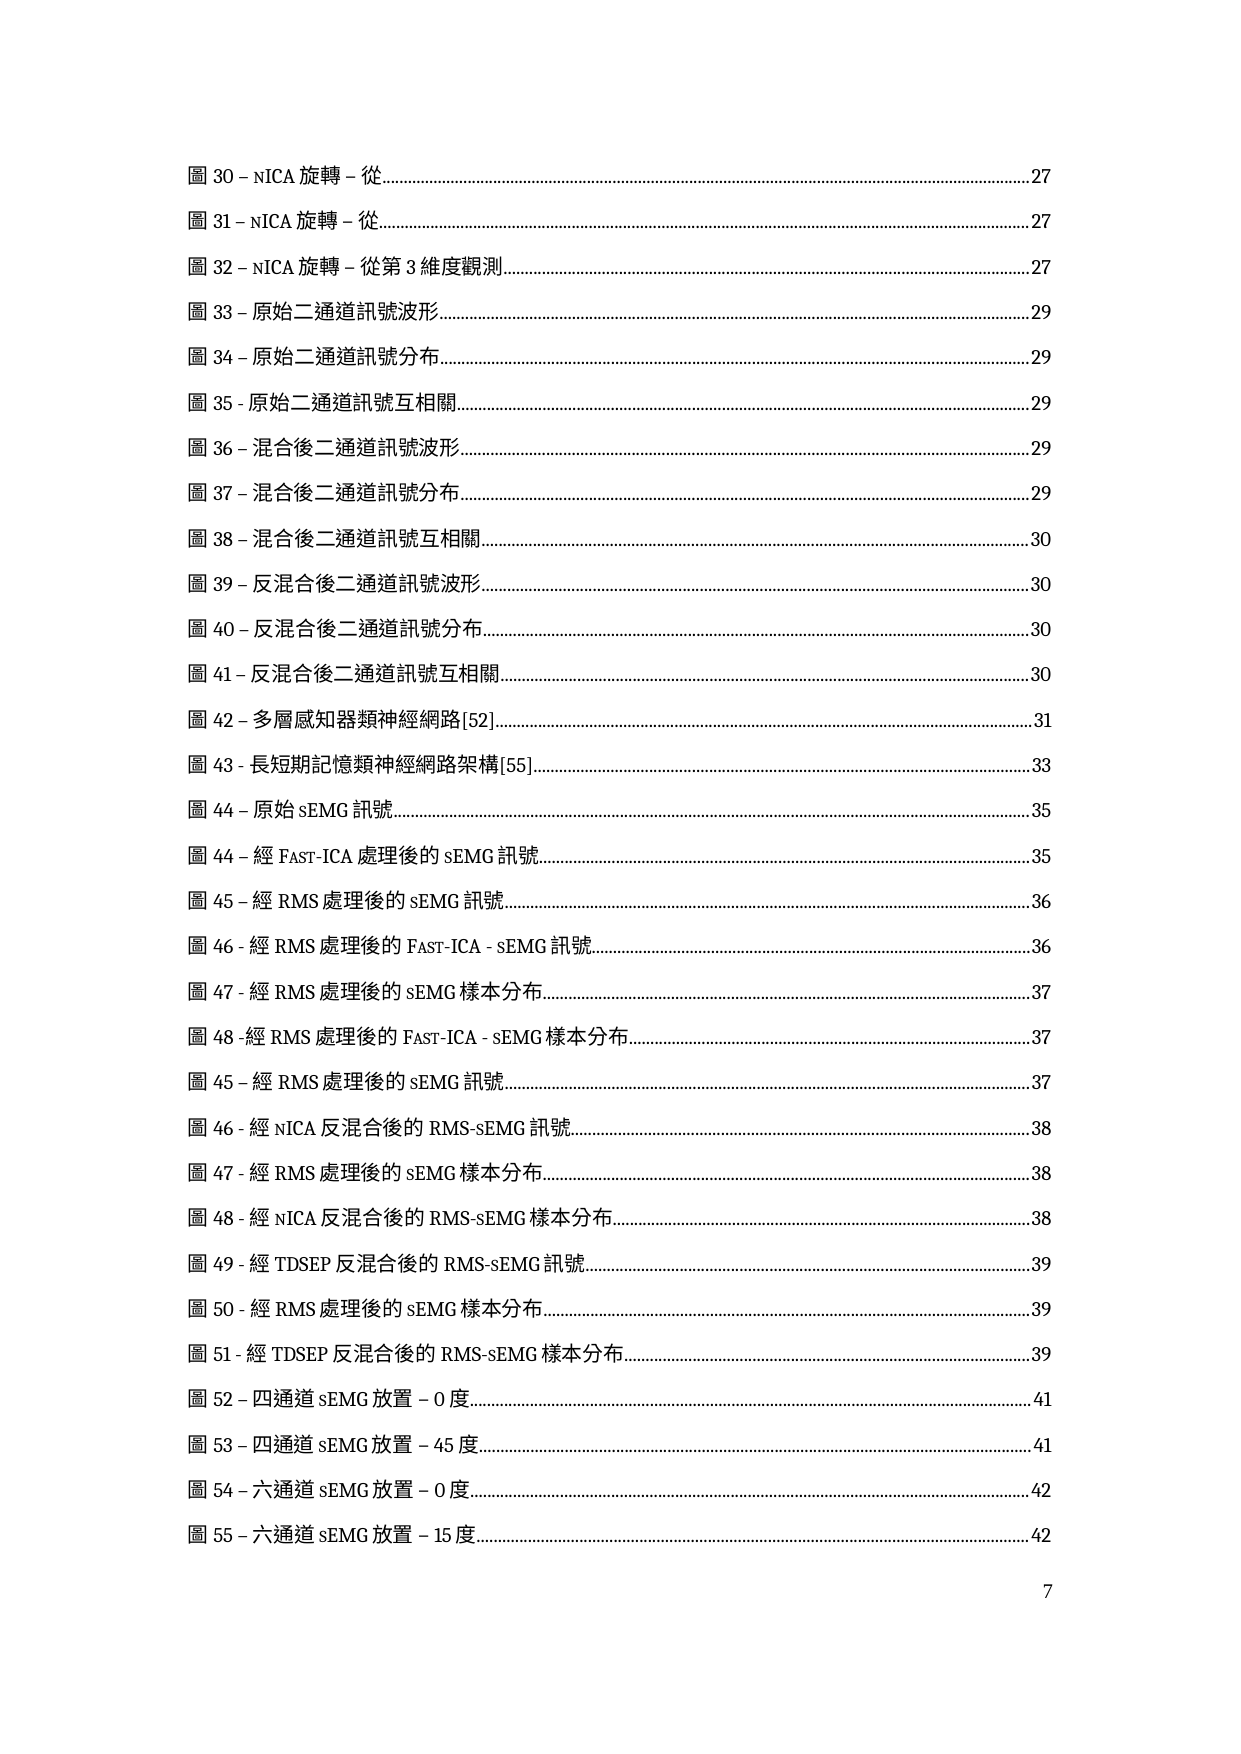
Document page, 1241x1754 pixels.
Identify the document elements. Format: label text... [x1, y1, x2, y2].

text 圖 46 - 經nICA反混合後的RMS-sEMG訊號 38 [187, 1111, 1053, 1141]
text 圖 44 – 原始sEMG訊號 35 [187, 794, 1053, 824]
text 圖 35 - 原始二通道訊號互相關 29 [187, 386, 1053, 416]
text 圖 31 – nICA旋轉 – 從 27 [187, 204, 1053, 235]
text 圖 51 - 經TDSEP反混合後的RMS-sEMG樣本分布 39 [187, 1337, 1053, 1368]
text 圖 37 – 混合後二通道訊號分布 29 [187, 476, 1053, 507]
text 圖 34 – 原始二通道訊號分布 29 [187, 341, 1053, 371]
text 圖 54 – 六通道sEMG放置 – 0度 42 [187, 1473, 1053, 1503]
text 圖 45 – 經RMS處理後的sEMG訊號 36 [187, 884, 1053, 914]
text 圖 40 – 反混合後二通道訊號分布 30 [187, 612, 1053, 643]
text 圖 52 – 四通道sEMG放置 – 0度 41 [187, 1383, 1053, 1413]
text 圖 45 – 經RMS處理後的sEMG訊號 37 [187, 1066, 1053, 1096]
text 圖 44 – 經Fast-ICA處理後的sEMG訊號 35 [187, 839, 1053, 869]
text 圖 39 – 反混合後二通道訊號波形 30 [187, 567, 1053, 597]
text 圖 47 - 經RMS處理後的sEMG樣本分布 38 [187, 1156, 1053, 1186]
text 圖 46 - 經RMS處理後的Fast-ICA - sEMG訊號 36 [187, 929, 1053, 960]
text 圖 38 – 混合後二通道訊號互相關 30 [187, 522, 1053, 552]
text 圖 41 – 反混合後二通道訊號互相關 30 [187, 658, 1053, 688]
text 圖 48 -經RMS處理後的Fast-ICA - sEMG樣本分布 37 [187, 1020, 1053, 1050]
text 圖 32 – nICA旋轉 – 從第3維度觀測 27 [187, 250, 1053, 280]
text 圖 49 - 經TDSEP反混合後的RMS-sEMG訊號 39 [187, 1247, 1053, 1277]
text 圖 36 – 混合後二通道訊號波形 29 [187, 431, 1053, 461]
text 圖 30 – nICA旋轉 – 從 27 [187, 159, 1053, 189]
text 圖 47 - 經RMS處理後的sEMG樣本分布 37 [187, 975, 1053, 1005]
text 圖 42 – 多層感知器類神經網路[52] 31 [187, 703, 1053, 733]
text 圖 33 – 原始二通道訊號波形 29 [187, 295, 1053, 325]
text 圖 43 - 長短期記憶類神經網路架構[55] 33 [187, 748, 1053, 778]
text 圖 48 - 經nICA反混合後的RMS-sEMG樣本分布 38 [187, 1201, 1053, 1232]
text 圖 53 – 四通道sEMG放置 – 45度 41 [187, 1428, 1053, 1458]
text 圖 55 – 六通道sEMG放置 – 15度 42 [187, 1519, 1053, 1549]
text 圖 50 - 經RMS處理後的sEMG樣本分布 39 [187, 1292, 1053, 1322]
